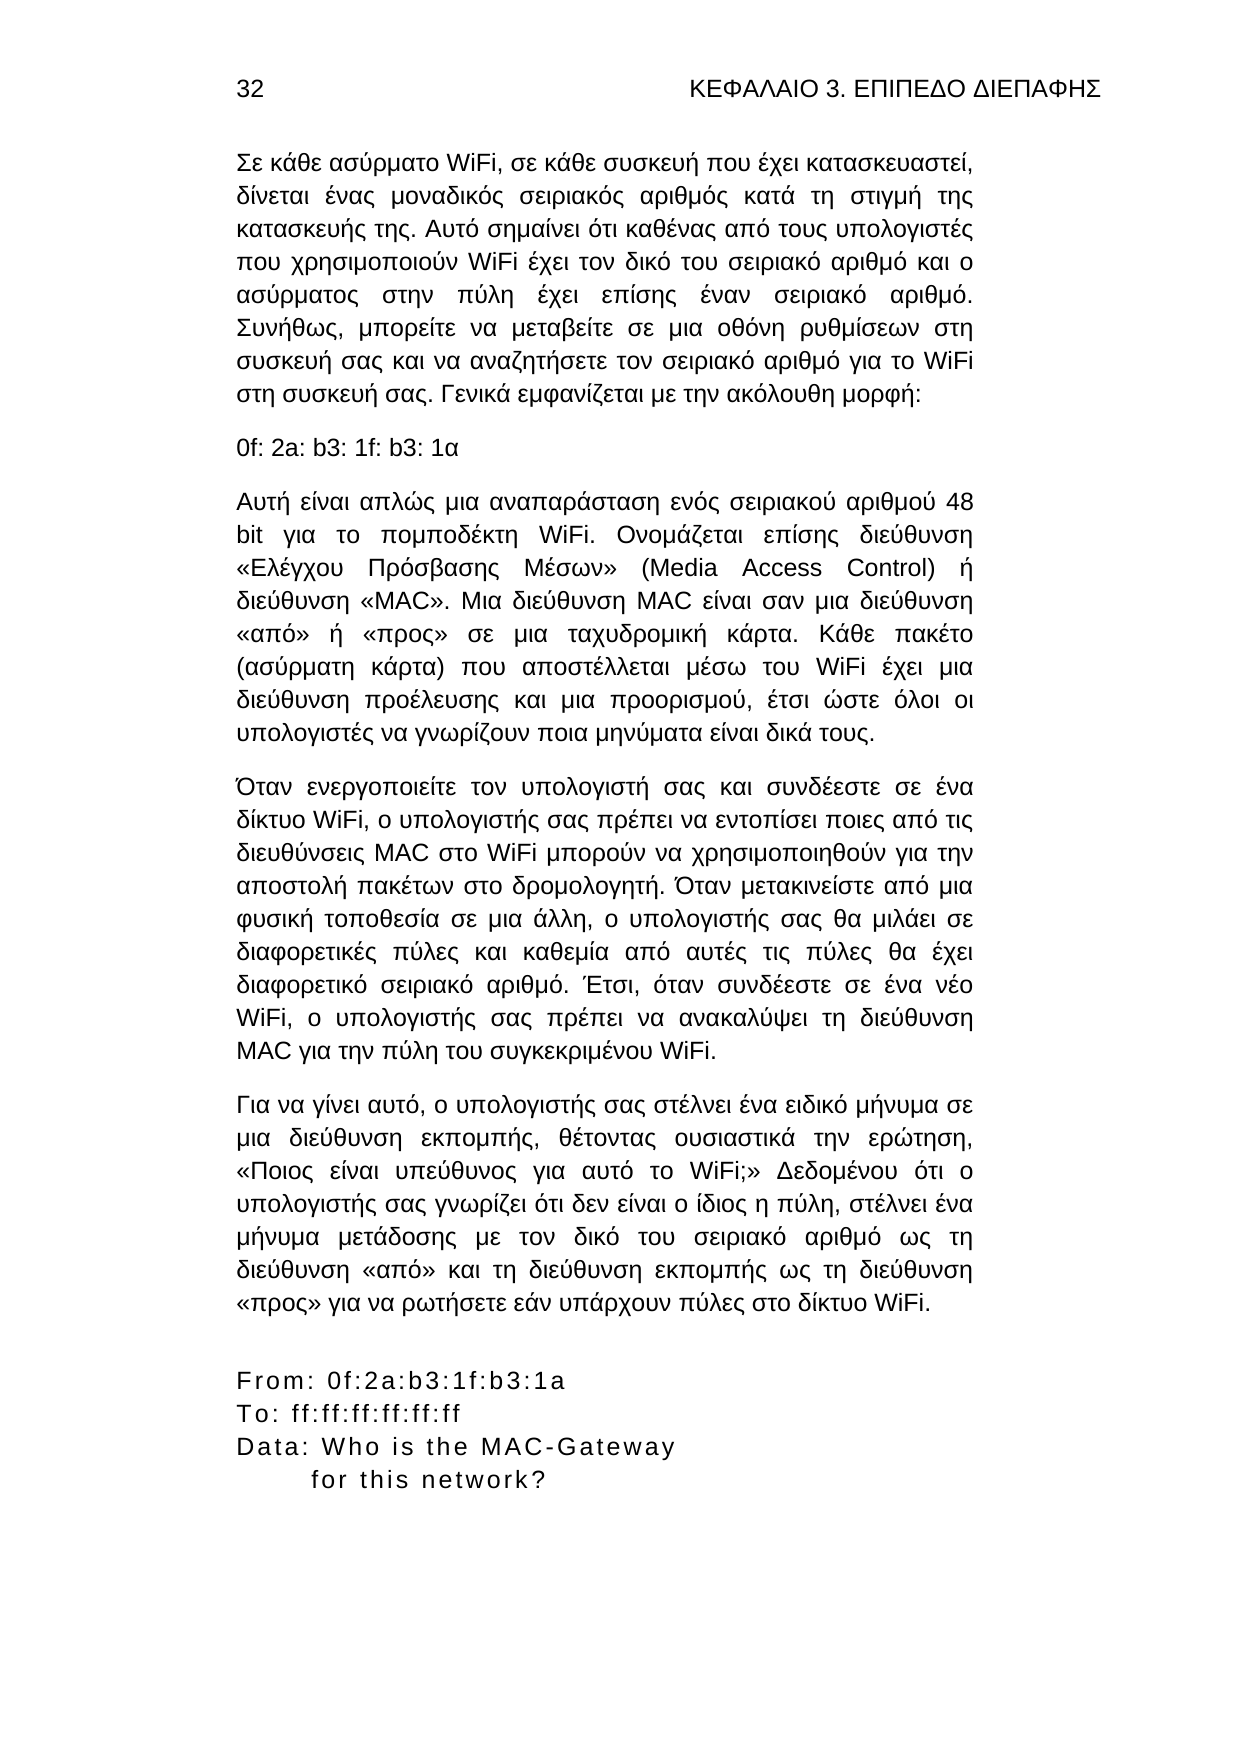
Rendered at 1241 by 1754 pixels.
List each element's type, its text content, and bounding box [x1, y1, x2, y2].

text Σε κάθε ασύρματο WiFi, σε κάθε συσκευή που έχει κατασκευαστεί, δίνεται ένας μοναδικός σειριακός αριθμός κατά τη στιγμή της κατασκευής της. Αυτό σημαίνει ότι καθένας από τους υπολογιστές που χρησιμοποιούν WiFi έχει τον δικό του σειριακό αριθμό και ο ασύρματος στην πύλη έχει επίσης έναν σειριακό αριθμό. Συνήθως, μπορείτε να μεταβείτε σε μια οθόνη ρυθμίσεων στη συσκευή σας και να αναζητήσετε τον σειριακό αριθμό για το WiFi στη συσκευή σας. Γενικά εμφανίζεται με την ακόλουθη μορφή: [236, 148, 974, 408]
text Αυτή είναι απλώς μια αναπαράσταση ενός σειριακού αριθμού 48 bit για το πομποδέκτη WiFi. Ονομάζεται επίσης διεύθυνση «Ελέγχου Πρόσβασης Μέσων» (Media Access Control) ή διεύθυνση «MAC». Μια διεύθυνση MAC είναι σαν μια διεύθυνση «από» ή «προς» σε μια ταχυδρομική κάρτα. Κάθε πακέτο (ασύρματη κάρτα) που αποστέλλεται μέσω του WiFi έχει μια διεύθυνση προέλευσης και μια προορισμού, έτσι ώστε όλοι οι υπολογιστές να γνωρίζουν ποια μηνύματα είναι δικά τους. [236, 487, 974, 746]
text Όταν ενεργοποιείτε τον υπολογιστή σας και συνδέεστε σε ένα δίκτυο WiFi, ο υπολογιστής σας πρέπει να εντοπίσει ποιες από τις διευθύνσεις MAC στο WiFi μπορούν να χρησιμοποιηθούν για την αποστολή πακέτων στο δρομολογητή. Όταν μετακινείστε από μια φυσική τοποθεσία σε μια άλλη, ο υπολογιστής σας θα μιλάει σε διαφορετικές πύλες και καθεμία από αυτές τις πύλες θα έχει διαφορετικό σειριακό αριθμό. Έτσι, όταν συνδέεστε σε ένα νέο WiFi, ο υπολογιστής σας πρέπει να ανακαλύψει τη διεύθυνση MAC για την πύλη του συγκεκριμένου WiFi. [236, 772, 974, 1064]
text Data: Who is the MAC-Gateway [236, 1432, 974, 1461]
text To: ff:ff:ff:ff:ff:ff [236, 1399, 974, 1428]
text Για να γίνει αυτό, ο υπολογιστής σας στέλνει ένα ειδικό μήνυμα σε μια διεύθυνση εκπομπής, θέτοντας ουσιαστικά την ερώτηση, «Ποιος είναι υπεύθυνος για αυτό το WiFi;» Δεδομένου ότι ο υπολογιστής σας γνωρίζει ότι δεν είναι ο ίδιος η πύλη, στέλνει ένα μήνυμα μετάδοσης με τον δικό του σειριακό αριθμό ως τη διεύθυνση «από» και τη διεύθυνση εκπομπής ως τη διεύθυνση «προς» για να ρωτήσετε εάν υπάρχουν πύλες στο δίκτυο WiFi. [236, 1089, 974, 1316]
text 0f: 2a: b3: 1f: b3: 1α [236, 433, 974, 461]
text for this network? [236, 1465, 974, 1494]
text From: 0f:2a:b3:1f:b3:1a [236, 1366, 974, 1395]
